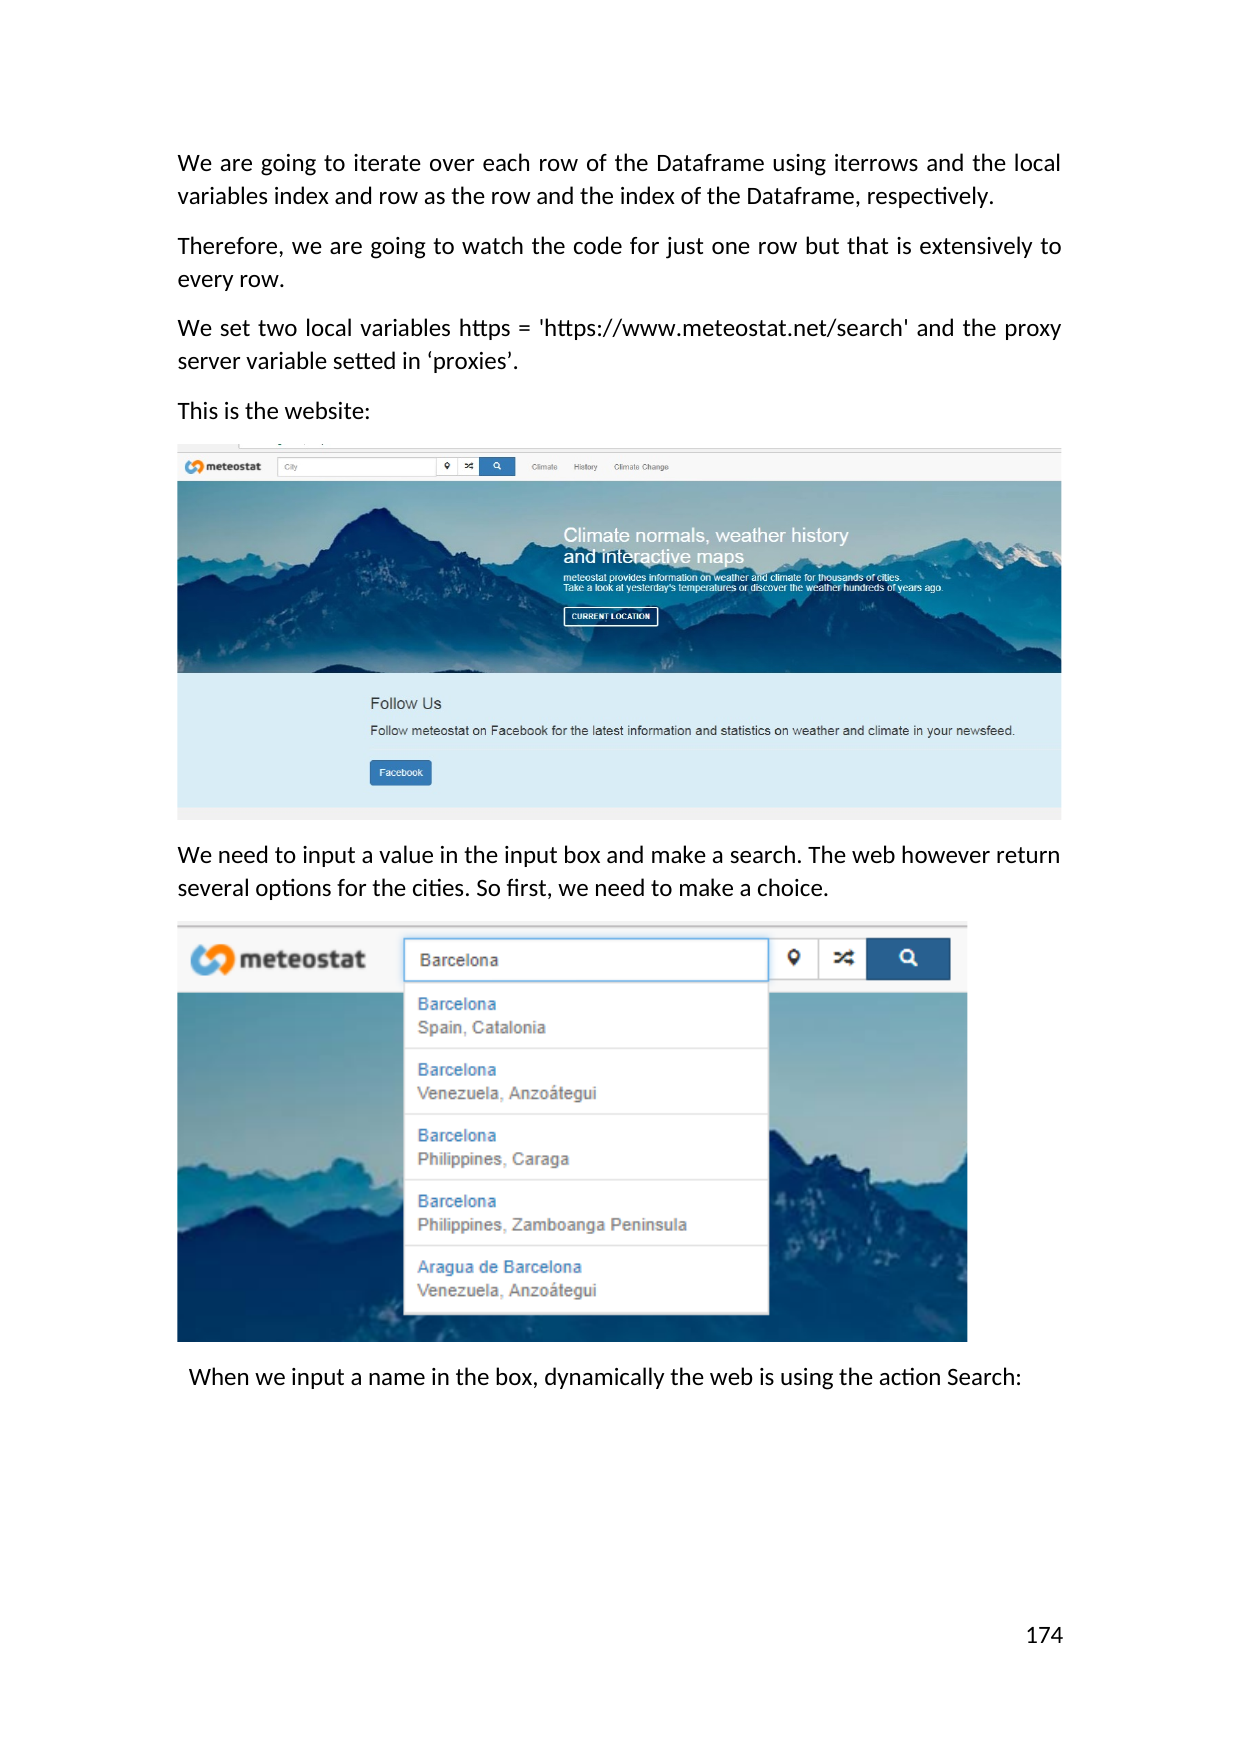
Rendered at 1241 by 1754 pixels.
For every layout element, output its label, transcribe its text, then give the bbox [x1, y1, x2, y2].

picture [566, 584, 584, 591]
text This is the website: [177, 395, 1063, 426]
picture [627, 585, 668, 591]
picture [650, 574, 697, 580]
picture [177, 921, 968, 1342]
picture [768, 586, 785, 591]
picture [614, 575, 645, 580]
picture [925, 586, 941, 592]
picture [564, 575, 606, 580]
text When we input a name in the box, dynamically the web is using the action Search: [177, 1361, 1063, 1391]
text We need to input a value in the input box and make a search. The web however return several options for the cities. So first, we need to make a choice. [177, 839, 1063, 902]
picture [595, 585, 612, 591]
picture [791, 585, 802, 591]
picture [805, 575, 814, 580]
picture [960, 1337, 968, 1342]
text We are going to iterate over each row of the Dataframe using iterrows and the local variables index and row as the row and the index of the Dataframe, respectively. [177, 148, 1063, 211]
picture [177, 444, 1062, 820]
picture [784, 576, 800, 580]
text We set two local variables https = 'https://www.meteostat.net/search' and the proxy server variable setted in ‘proxies’. [177, 313, 1063, 376]
picture [899, 585, 921, 591]
picture [1052, 571, 1059, 580]
text Therefore, we are going to watch the code for just one row but that is extensively to every row. [177, 230, 1063, 293]
